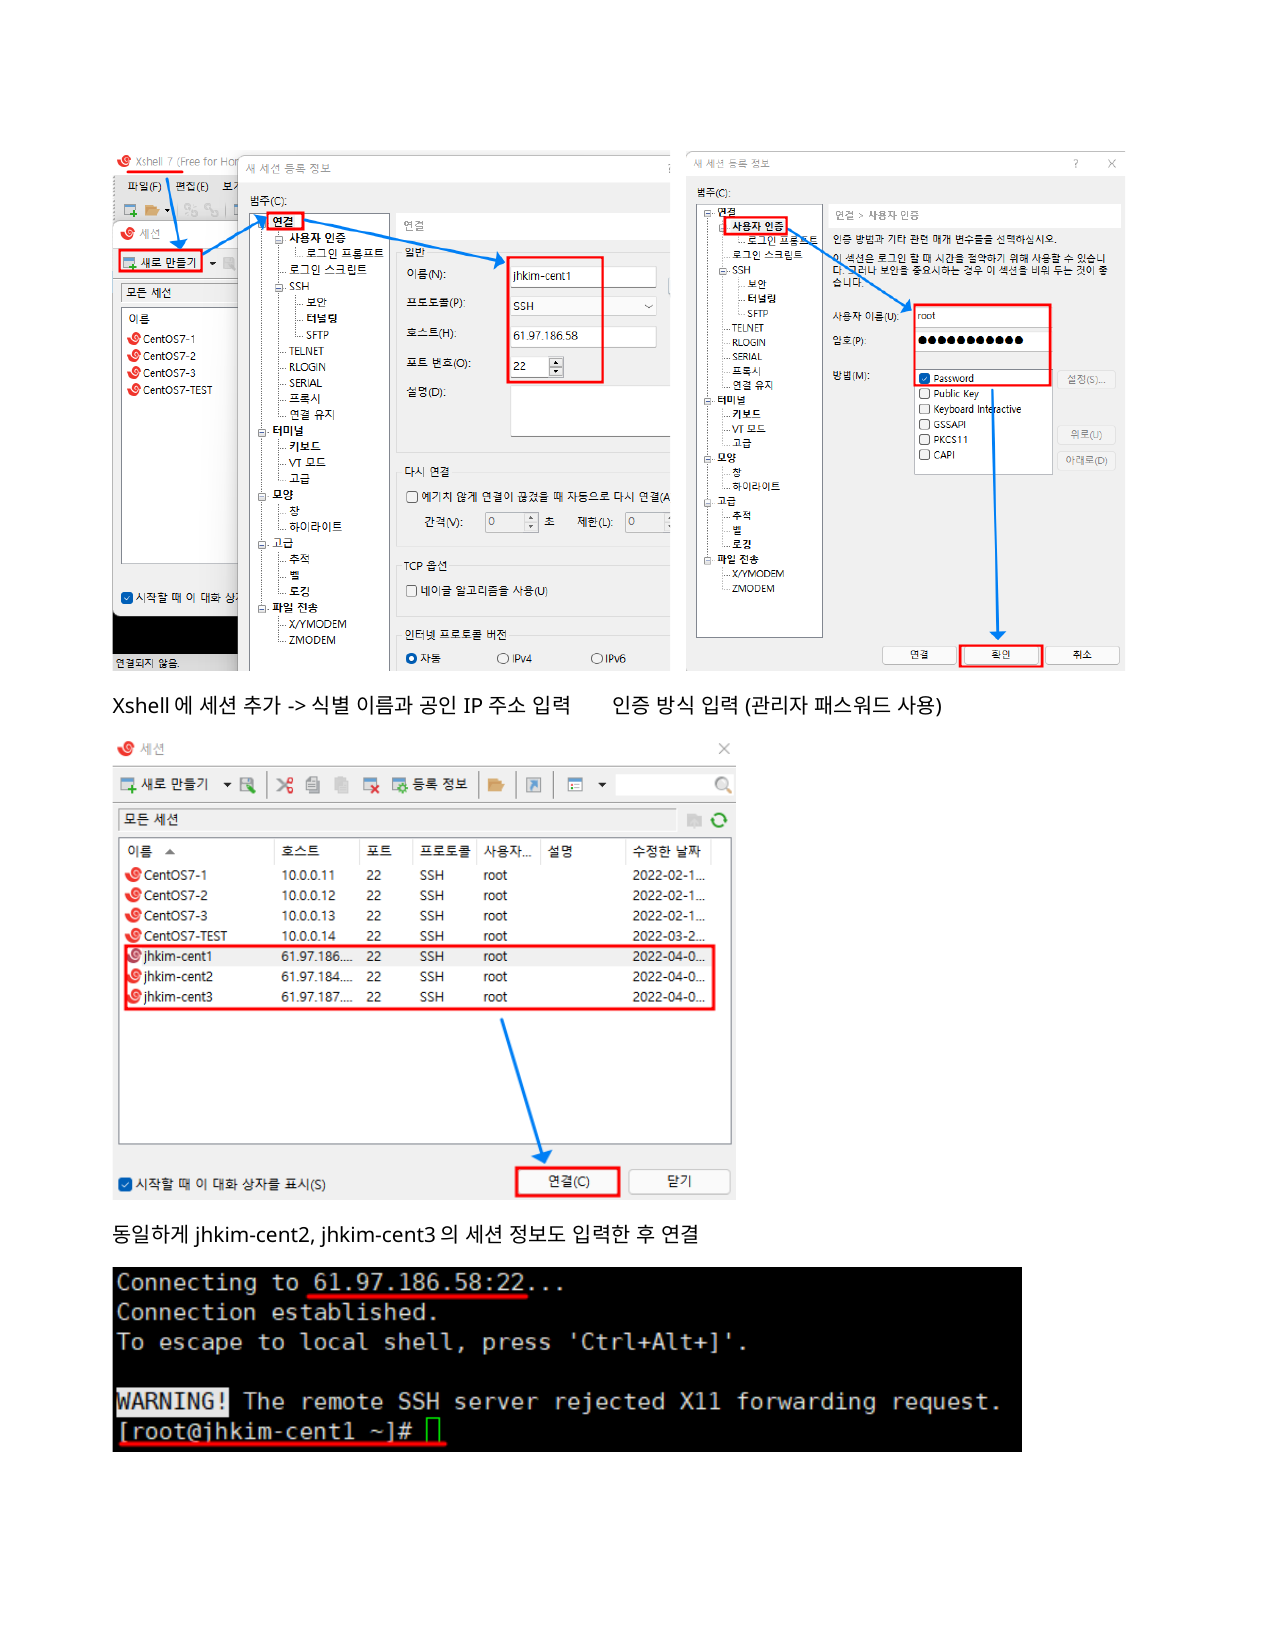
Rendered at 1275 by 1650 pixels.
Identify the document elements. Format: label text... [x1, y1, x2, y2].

text 동일하게 jhkim-cent2, jhkim-cent3의 세션 정보도 입력한 후 연결 [112, 1218, 1162, 1248]
picture [112, 738, 736, 1200]
picture [112, 150, 671, 671]
picture [686, 151, 1126, 671]
text Xshell에 세션 추가 -> 식별 이름과 공인 IP 주소 입력 인증 방식 입력 (관리자 패스워드 사용) [112, 689, 1162, 719]
picture [112, 1267, 1022, 1452]
